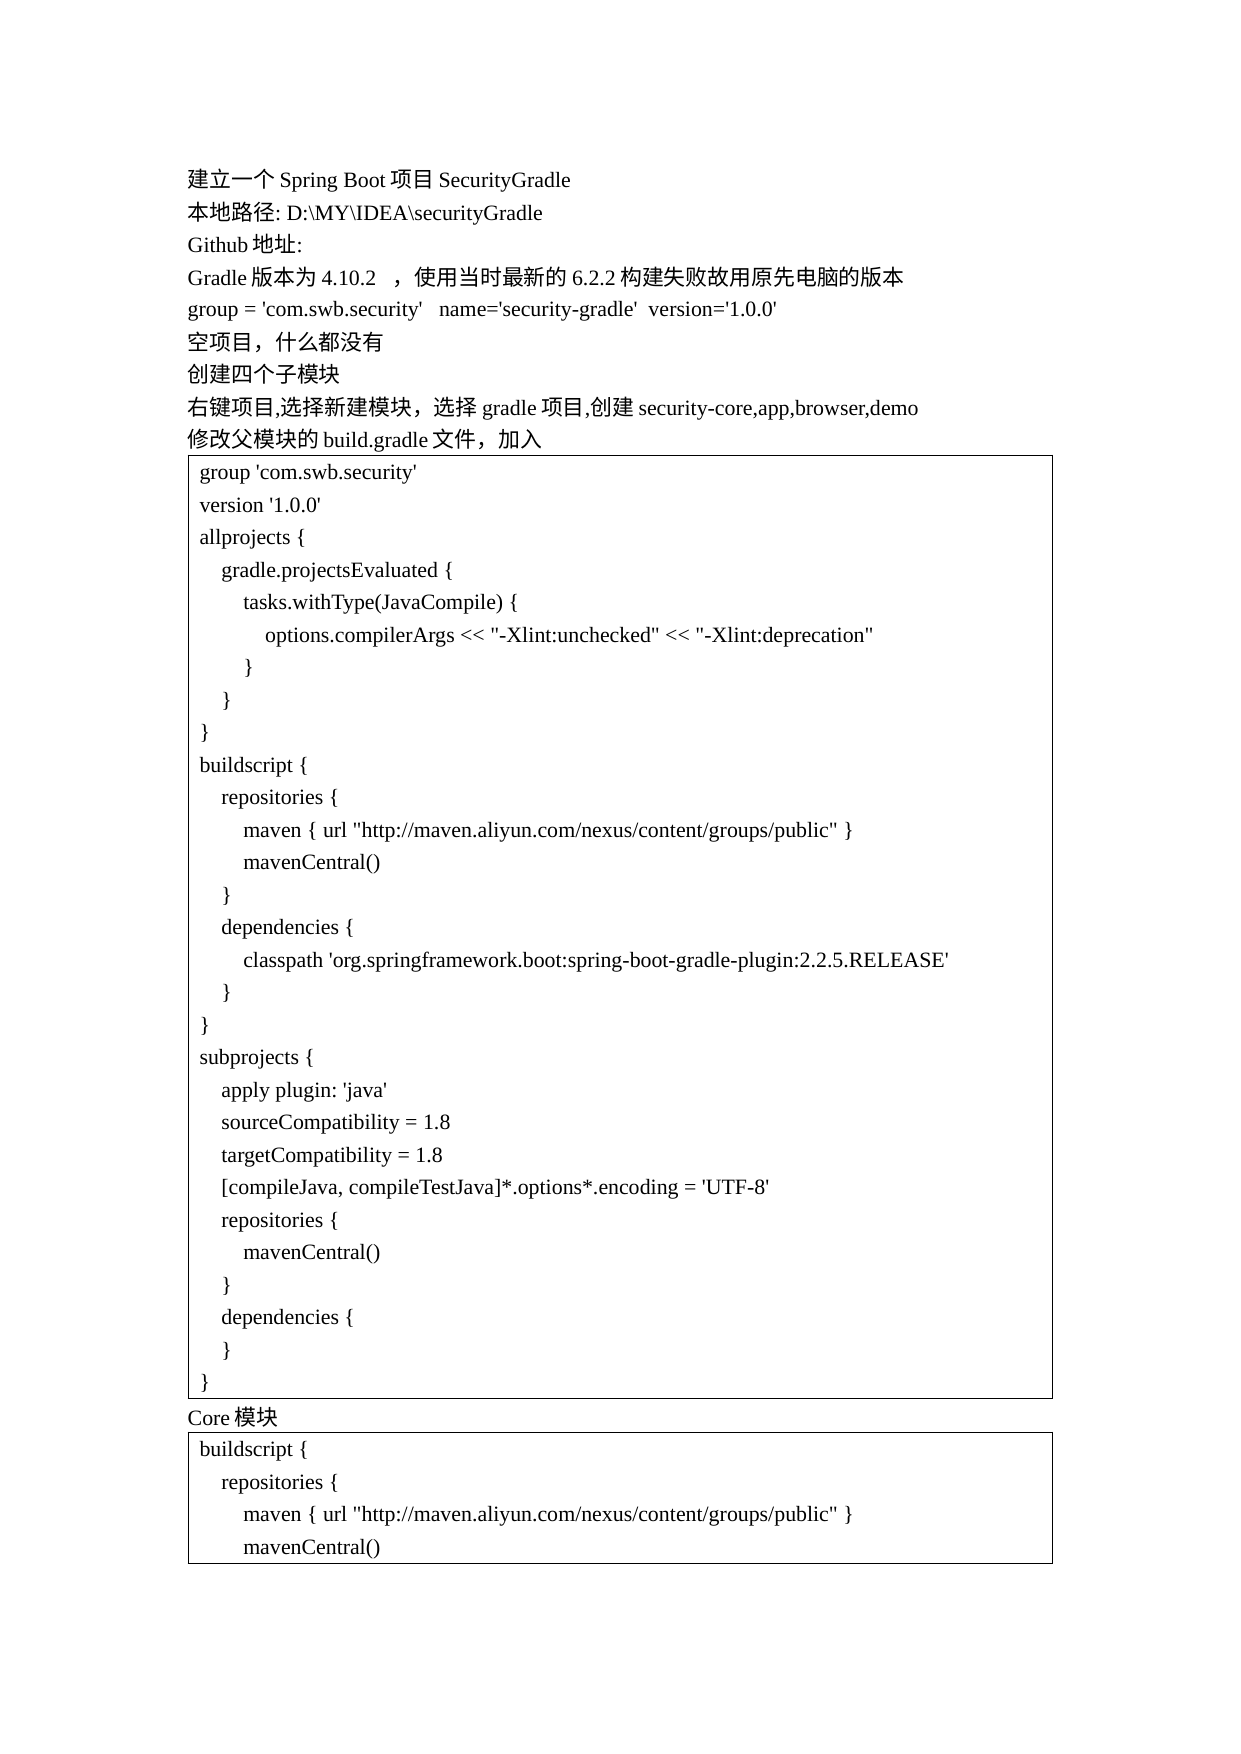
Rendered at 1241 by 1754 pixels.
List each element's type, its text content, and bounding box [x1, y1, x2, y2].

text Gradle版本为4.10.2 ，使用当时最新的6.2.2构建失败故用原先电脑的版本 [187, 259, 1053, 292]
text 建立一个Spring Boot项目SecurityGradle [187, 162, 1053, 194]
table_header group 'com.swb.security' version '1.0.0' allprojects { gradle.projectsEvaluated { tasks.withType(JavaCompile) { options.compilerArgs << "-Xlint:unchecked" << "-Xlint:deprecation" } } } buildscript { repositories { maven { url "http://maven.aliyun.com/nexus/content/groups/public" } mavenCentral() } dependencies { classpath 'org.springframework.boot:spring-boot-gradle-plugin:2.2.5.RELEASE' } } subprojects { apply plugin: 'java' sourceCompatibility = 1.8 targetCompatibility = 1.8 [compileJava, compileTestJava]*.options*.encoding = 'UTF-8' repositories { mavenCentral() } dependencies { } } [189, 456, 1052, 1398]
text Core模块 [187, 1399, 1053, 1432]
text 修改父模块的build.gradle文件，加入 [187, 422, 1053, 454]
text group = 'com.swb.security' name='security-gradle' version='1.0.0' [187, 292, 1053, 324]
text Github地址: [187, 227, 1053, 259]
text 右键项目,选择新建模块，选择gradle项目,创建security-core,app,browser,demo [187, 389, 1053, 422]
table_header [189, 1433, 1052, 1563]
text 本地路径: D:\MY\IDEA\securityGradle [187, 194, 1053, 227]
text 空项目，什么都没有 [187, 324, 1053, 357]
text 创建四个子模块 [187, 357, 1053, 389]
